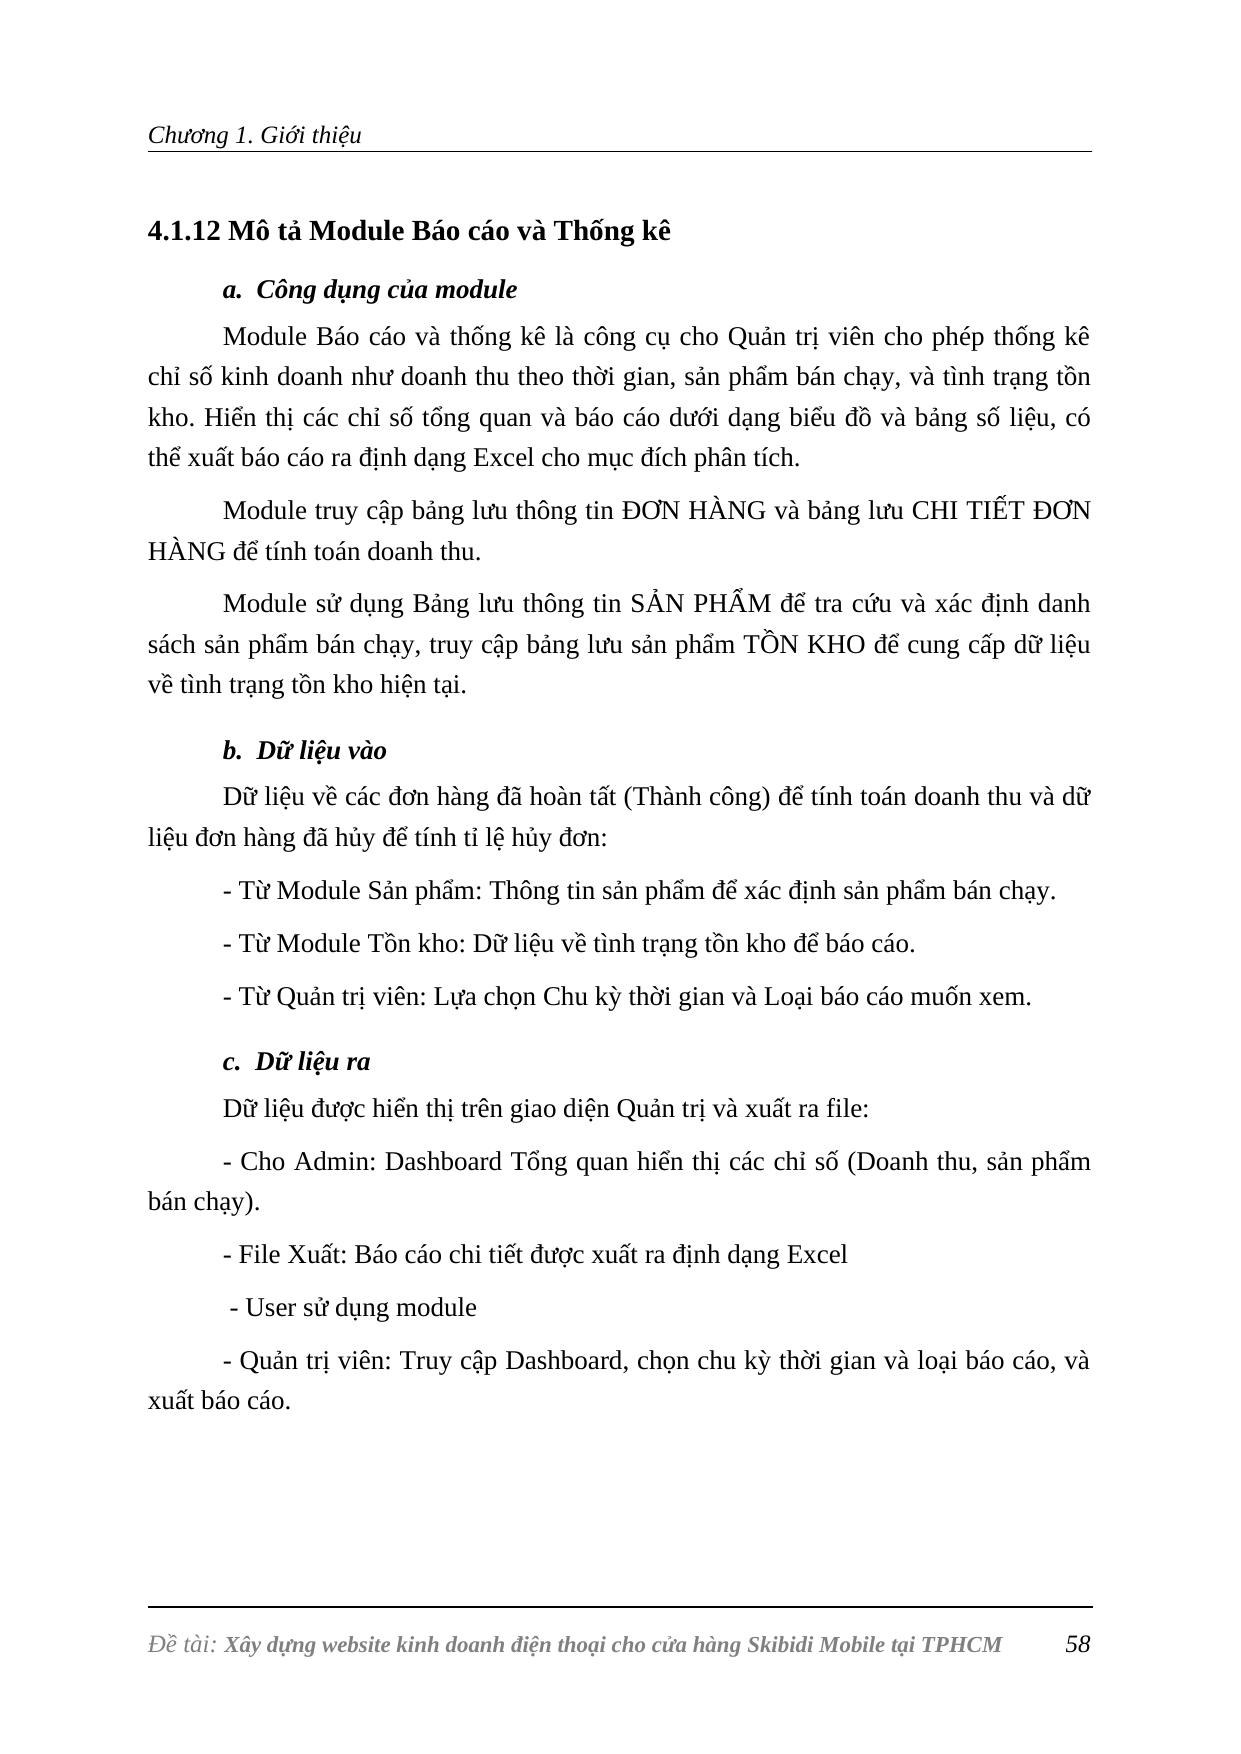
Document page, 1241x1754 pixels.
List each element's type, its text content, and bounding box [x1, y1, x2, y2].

text Module sử dụng Bảng lưu thông tin SẢN PHẨM để tra cứu và xác định danh sách sản phẩm bán chạy, truy cập bảng lưu sản phẩm TỒN KHO để cung cấp dữ liệu về tình trạng tồn kho hiện tại. [148, 588, 1092, 699]
text - Quản trị viên: Truy cập Dashboard, chọn chu kỳ thời gian và loại báo cáo, và xuất báo cáo. [148, 1344, 1092, 1415]
text Module truy cập bảng lưu thông tin ĐƠN HÀNG và bảng lưu CHI TIẾT ĐƠN HÀNG để tính toán doanh thu. [148, 494, 1092, 566]
subtitle Dữ liệu ra [223, 1045, 1092, 1076]
text - Từ Module Tồn kho: Dữ liệu về tình trạng tồn kho để báo cáo. [148, 927, 1092, 958]
subtitle Mô tả Module Báo cáo và Thống kê [148, 207, 1092, 248]
text Module Báo cáo và thống kê là công cụ cho Quản trị viên cho phép thống kê chỉ số kinh doanh như doanh thu theo thời gian, sản phẩm bán chạy, và tình trạng tồn kho. Hiển thị các chỉ số tổng quan và báo cáo dưới dạng biểu đồ và bảng số liệu, có thể xuất báo cáo ra định dạng Excel cho mục đích phân tích. [148, 320, 1092, 472]
subtitle Dữ liệu vào [223, 734, 1092, 765]
text - Cho Admin: Dashboard Tổng quan hiển thị các chỉ số (Doanh thu, sản phẩm bán chạy). [148, 1145, 1092, 1216]
subtitle Công dụng của module [223, 273, 1092, 304]
text Dữ liệu được hiển thị trên giao diện Quản trị và xuất ra file: [148, 1092, 1092, 1123]
text - File Xuất: Báo cáo chi tiết được xuất ra định dạng Excel [148, 1238, 1092, 1269]
text - Từ Quản trị viên: Lựa chọn Chu kỳ thời gian và Loại báo cáo muốn xem. [148, 980, 1092, 1011]
text Dữ liệu về các đơn hàng đã hoàn tất (Thành công) để tính toán doanh thu và dữ liệu đơn hàng đã hủy để tính tỉ lệ hủy đơn: [148, 781, 1092, 852]
text - Từ Module Sản phẩm: Thông tin sản phẩm để xác định sản phẩm bán chạy. [148, 874, 1092, 905]
text - User sử dụng module [148, 1291, 1092, 1322]
